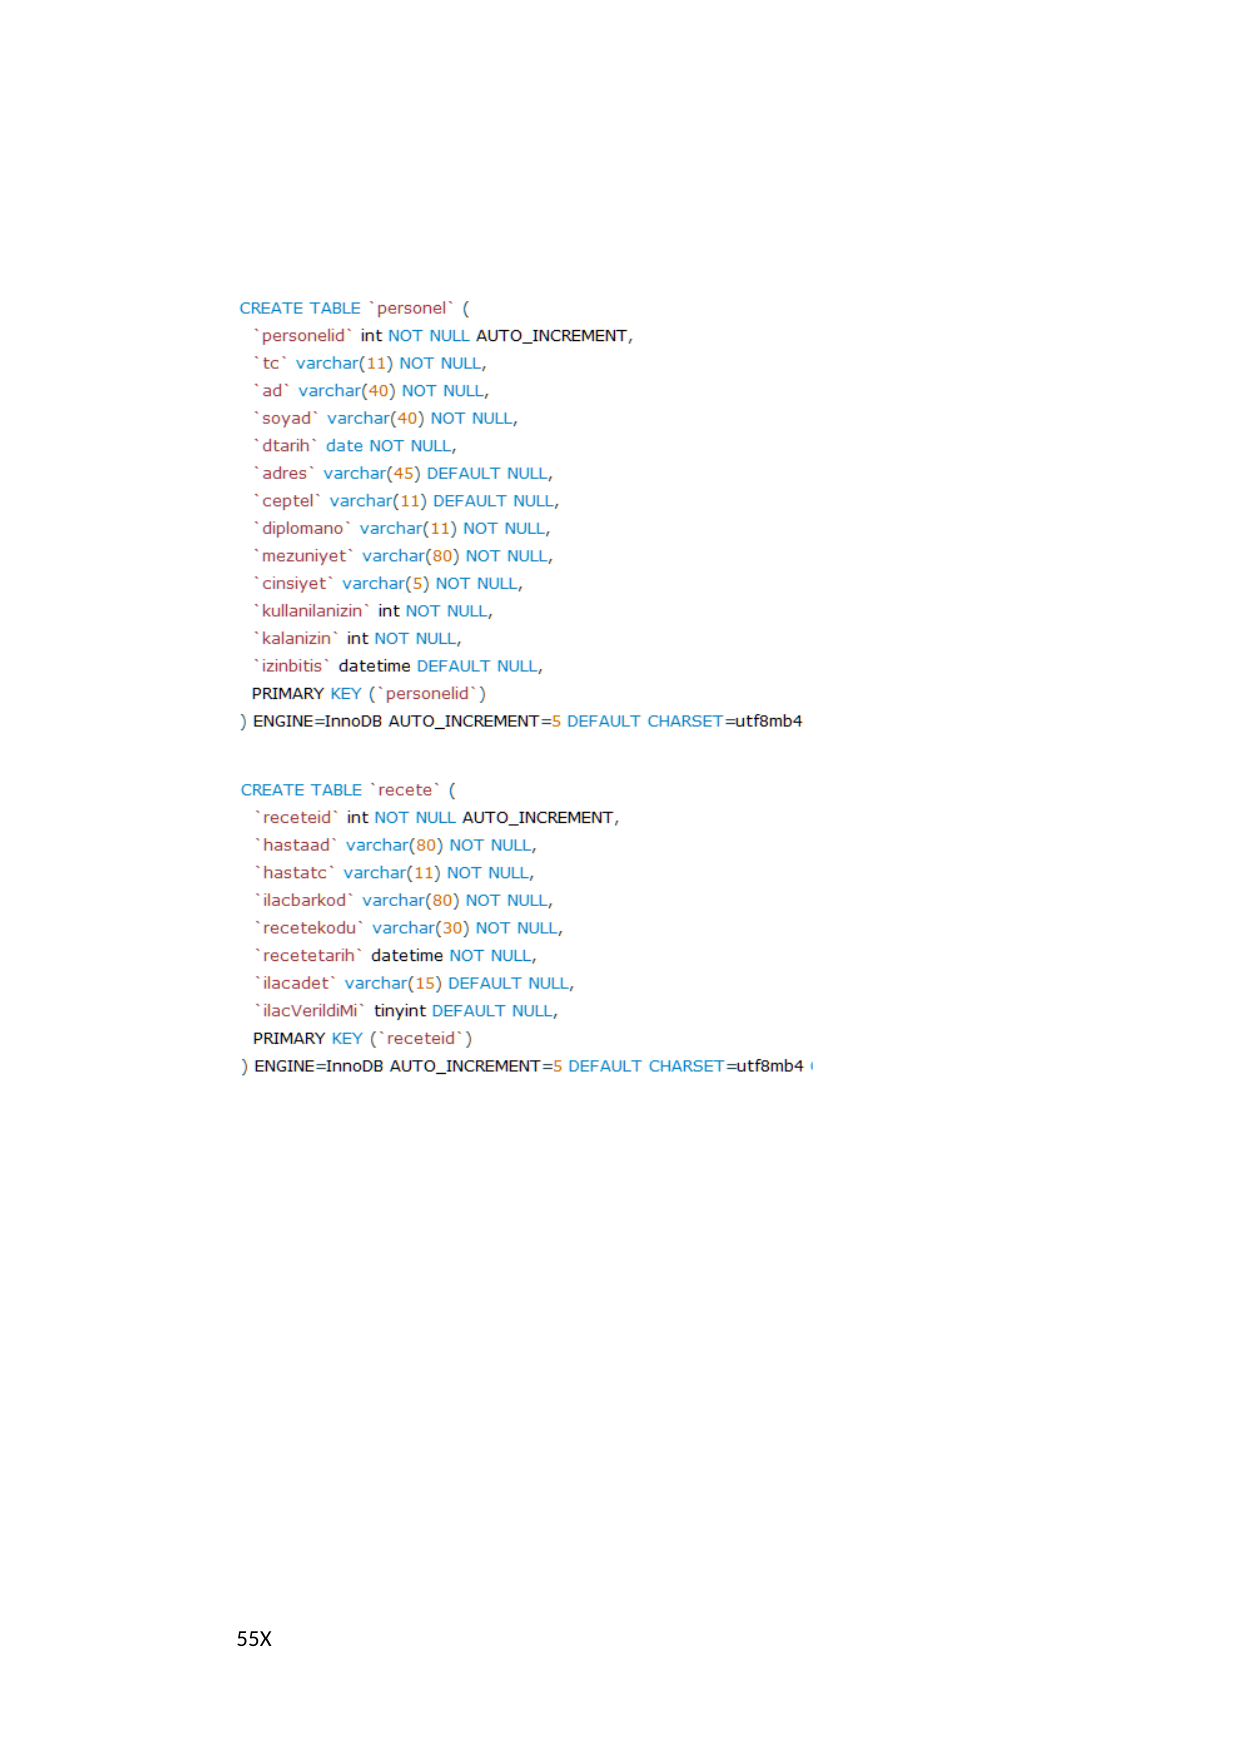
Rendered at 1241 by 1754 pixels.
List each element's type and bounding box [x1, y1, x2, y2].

picture [236, 295, 808, 748]
picture [236, 778, 813, 1088]
